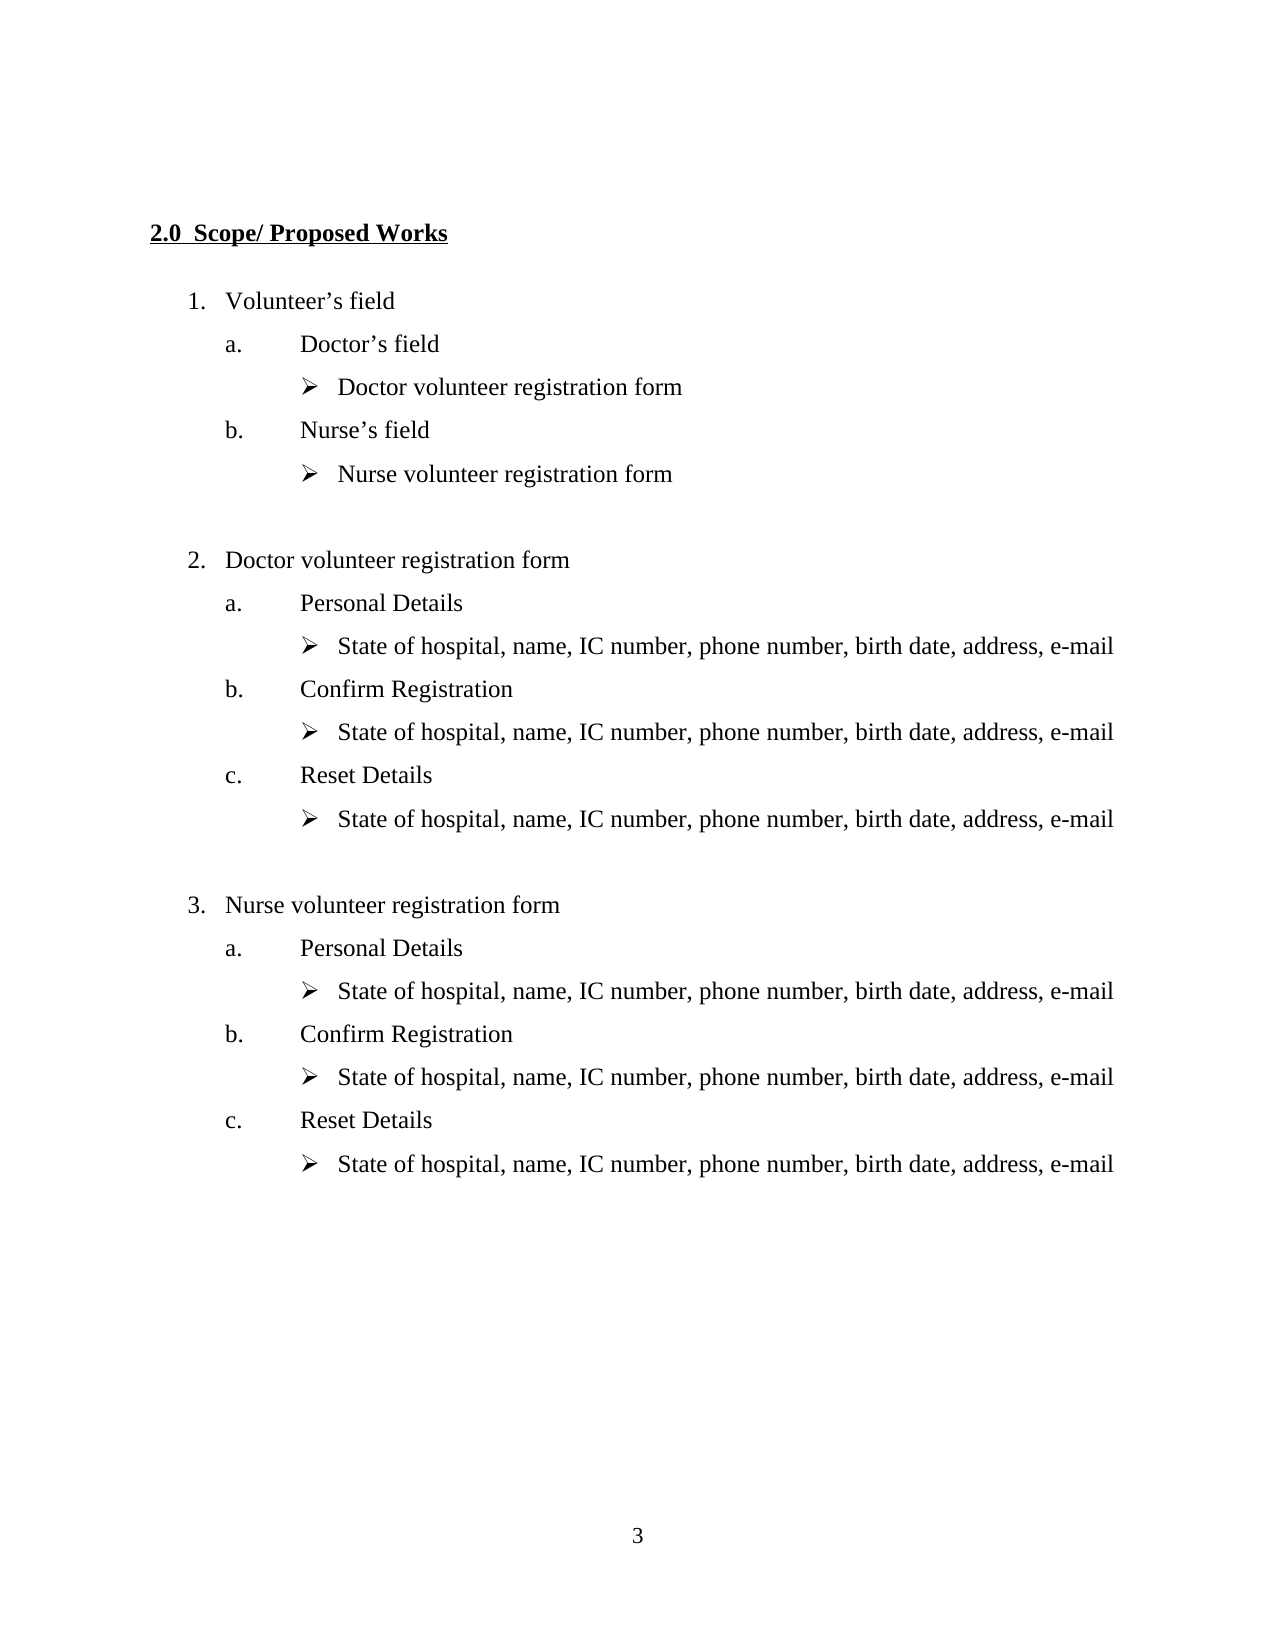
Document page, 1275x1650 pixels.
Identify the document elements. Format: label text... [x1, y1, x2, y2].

list Confirm Registration [225, 674, 1125, 703]
list Doctor volunteer registration form [187, 545, 1125, 574]
list Reset Details [225, 761, 1125, 789]
list Confirm Registration [225, 1019, 1125, 1048]
list State of hospital, name, IC number, phone number, birth date, address, e-mail [300, 804, 1125, 832]
list State of hospital, name, IC number, phone number, birth date, address, e-mail [300, 976, 1125, 1005]
list Doctor’s field [225, 329, 1125, 358]
list Nurse volunteer registration form [187, 890, 1125, 919]
list State of hospital, name, IC number, phone number, birth date, address, e-mail [300, 717, 1125, 746]
list Nurse volunteer registration form [300, 459, 1125, 487]
list State of hospital, name, IC number, phone number, birth date, address, e-mail [300, 631, 1125, 660]
list Doctor volunteer registration form [300, 372, 1125, 401]
text 2.0 Scope/ Proposed Works [150, 218, 1125, 247]
list Reset Details [225, 1106, 1125, 1134]
list State of hospital, name, IC number, phone number, birth date, address, e-mail [300, 1149, 1125, 1177]
list Nurse’s field [225, 416, 1125, 444]
list State of hospital, name, IC number, phone number, birth date, address, e-mail [300, 1062, 1125, 1091]
list Personal Details [225, 933, 1125, 962]
list Volunteer’s field [187, 286, 1125, 315]
list Personal Details [225, 588, 1125, 617]
